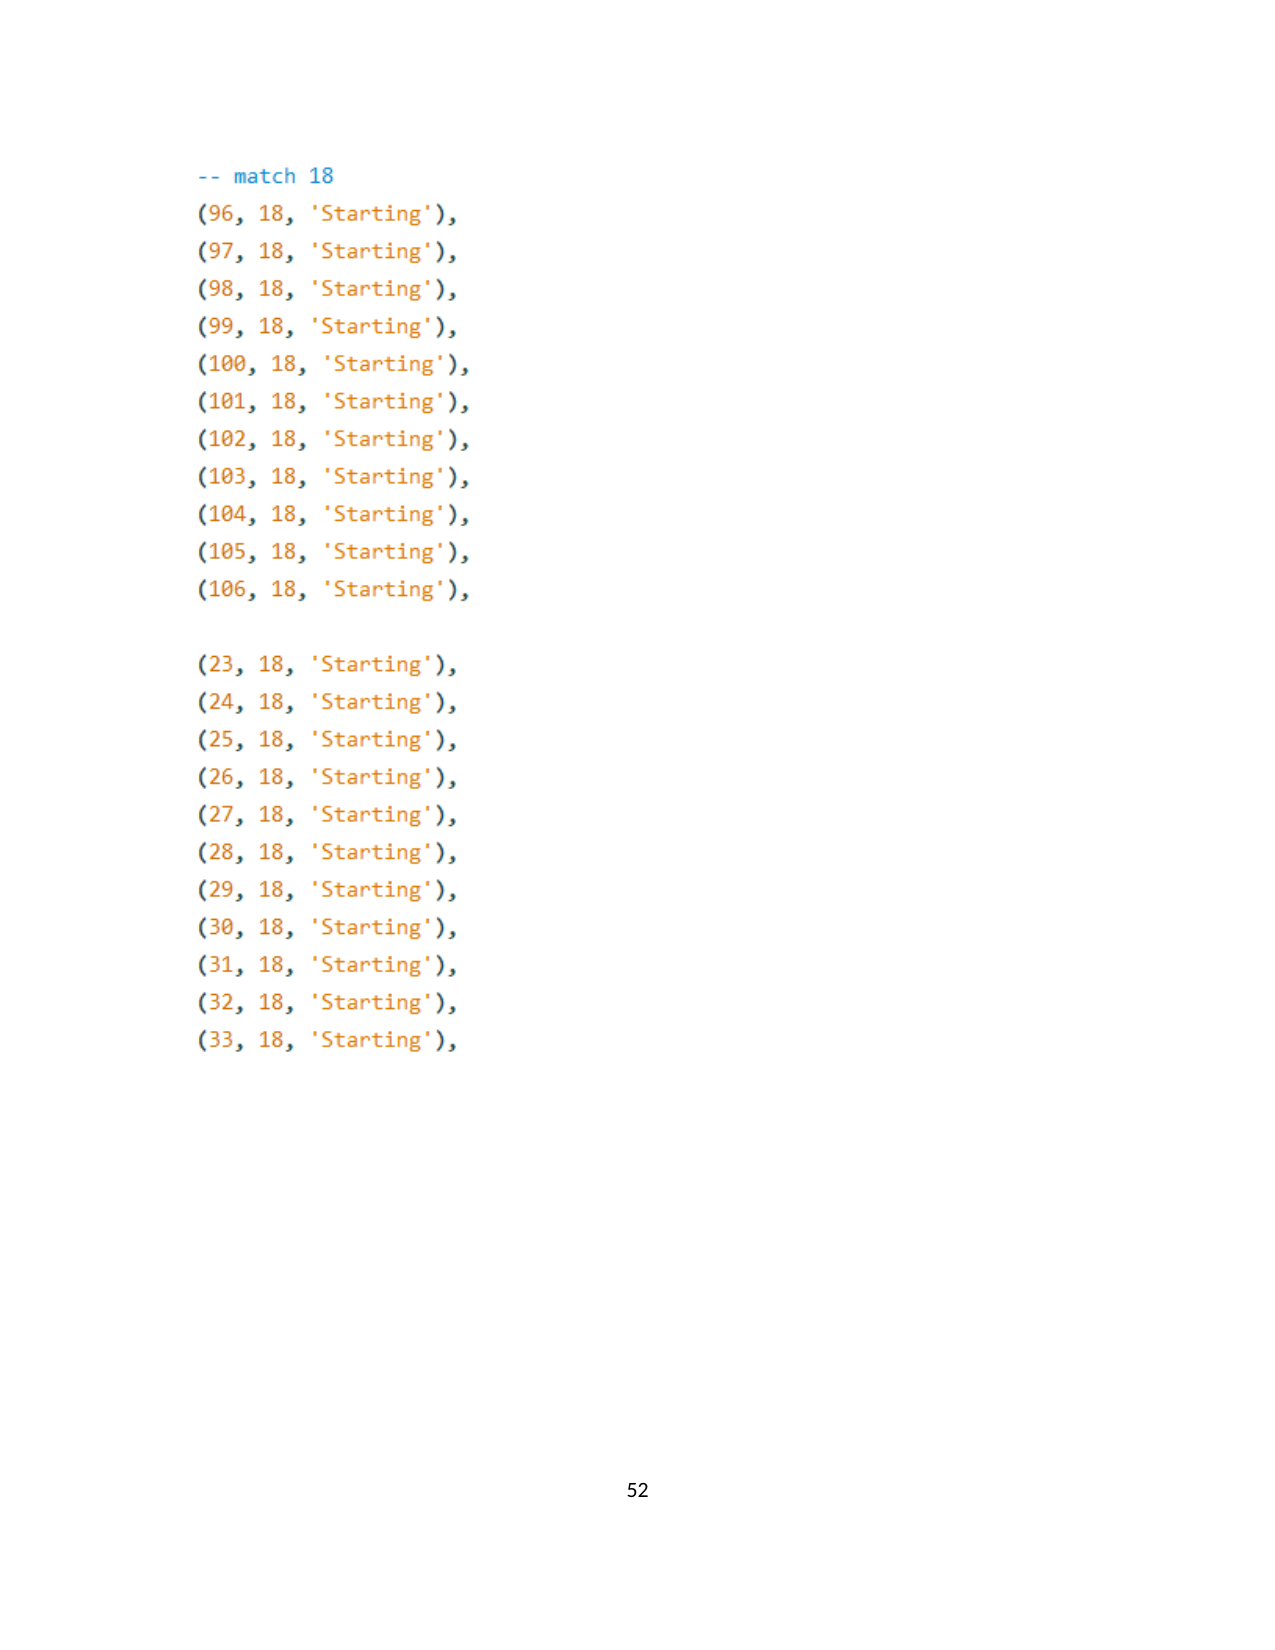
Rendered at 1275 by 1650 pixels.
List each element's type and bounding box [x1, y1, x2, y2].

picture [187, 150, 944, 1066]
